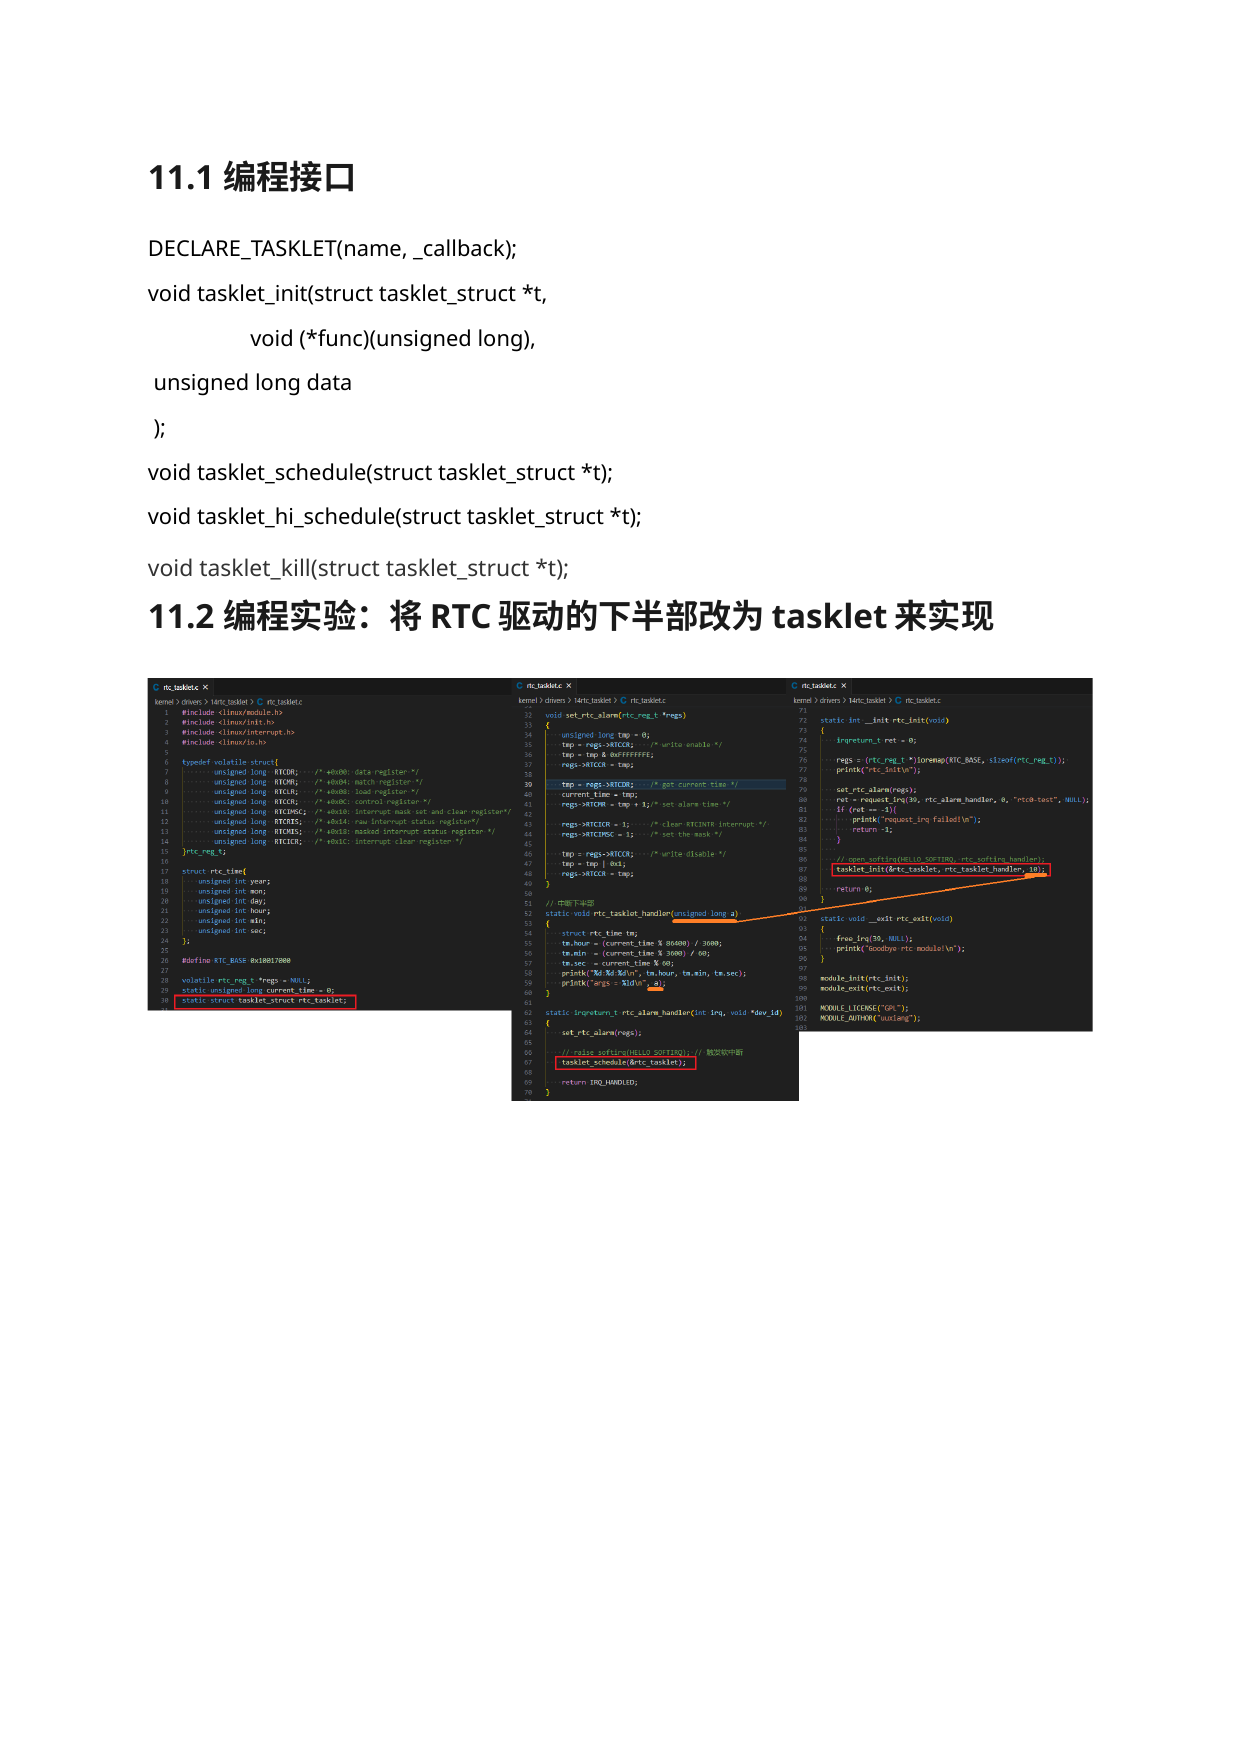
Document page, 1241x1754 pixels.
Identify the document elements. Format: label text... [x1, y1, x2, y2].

subtitle 11.1 编程接口 [148, 151, 1093, 199]
list unsigned long data [148, 367, 1093, 397]
list void tasklet_init(struct tasklet_struct *t, [148, 278, 1093, 308]
list void (*func)(unsigned long), [148, 323, 1093, 352]
subtitle 11.2 编程实验：将RTC驱动的下半部改为tasklet来实现 [148, 590, 1093, 638]
list void tasklet_schedule(struct tasklet_struct *t); [148, 457, 1093, 486]
list void tasklet_hi_schedule(struct tasklet_struct *t); [148, 501, 1093, 531]
list DECLARE_TASKLET(name, _callback); [148, 233, 1093, 263]
list ); [148, 412, 1093, 442]
picture [147, 678, 1093, 1101]
